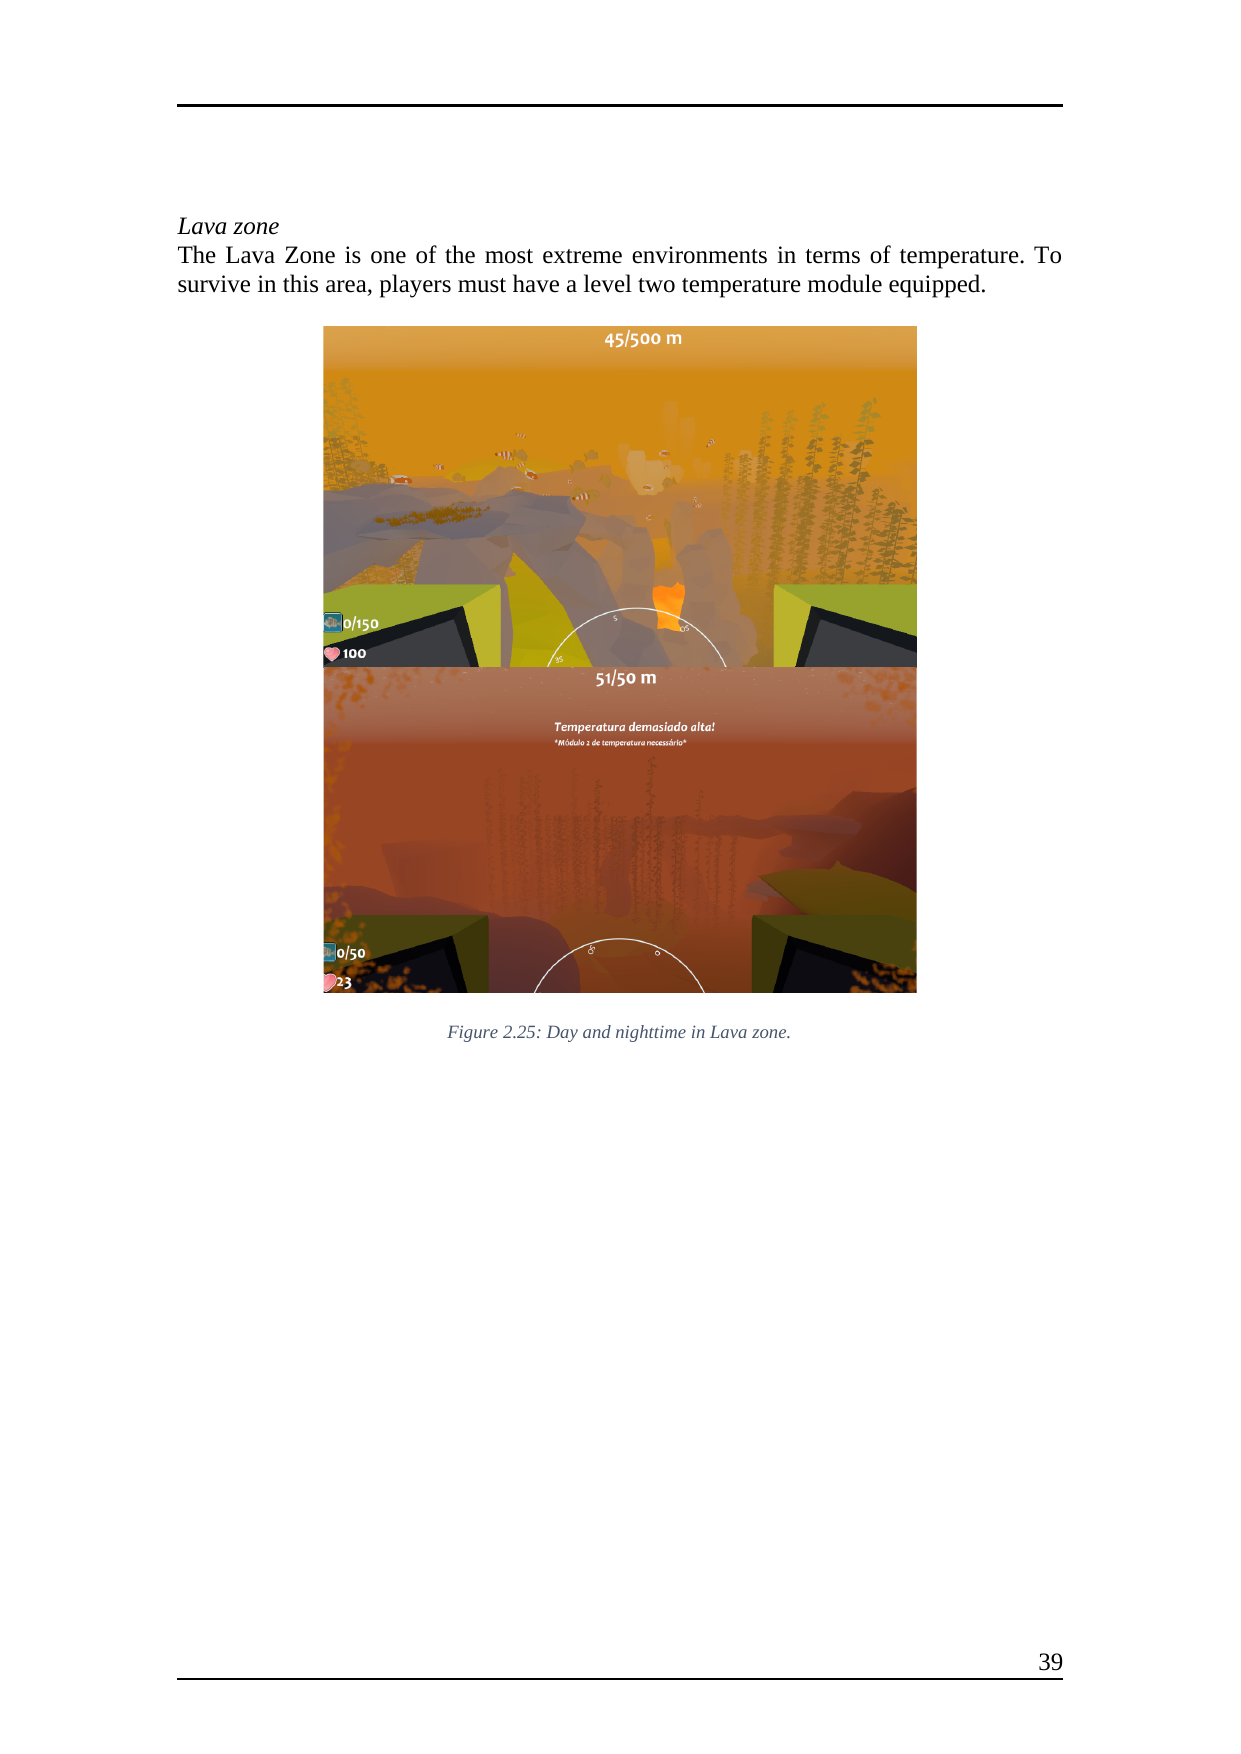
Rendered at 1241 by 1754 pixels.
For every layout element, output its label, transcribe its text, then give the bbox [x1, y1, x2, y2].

subtitle Lava zone [177, 211, 1063, 240]
picture [323, 326, 917, 993]
text The Lava Zone is one of the most extreme environments in terms of temperature. To survive in this area, players must have a level two temperature module equipped. [177, 240, 1063, 297]
